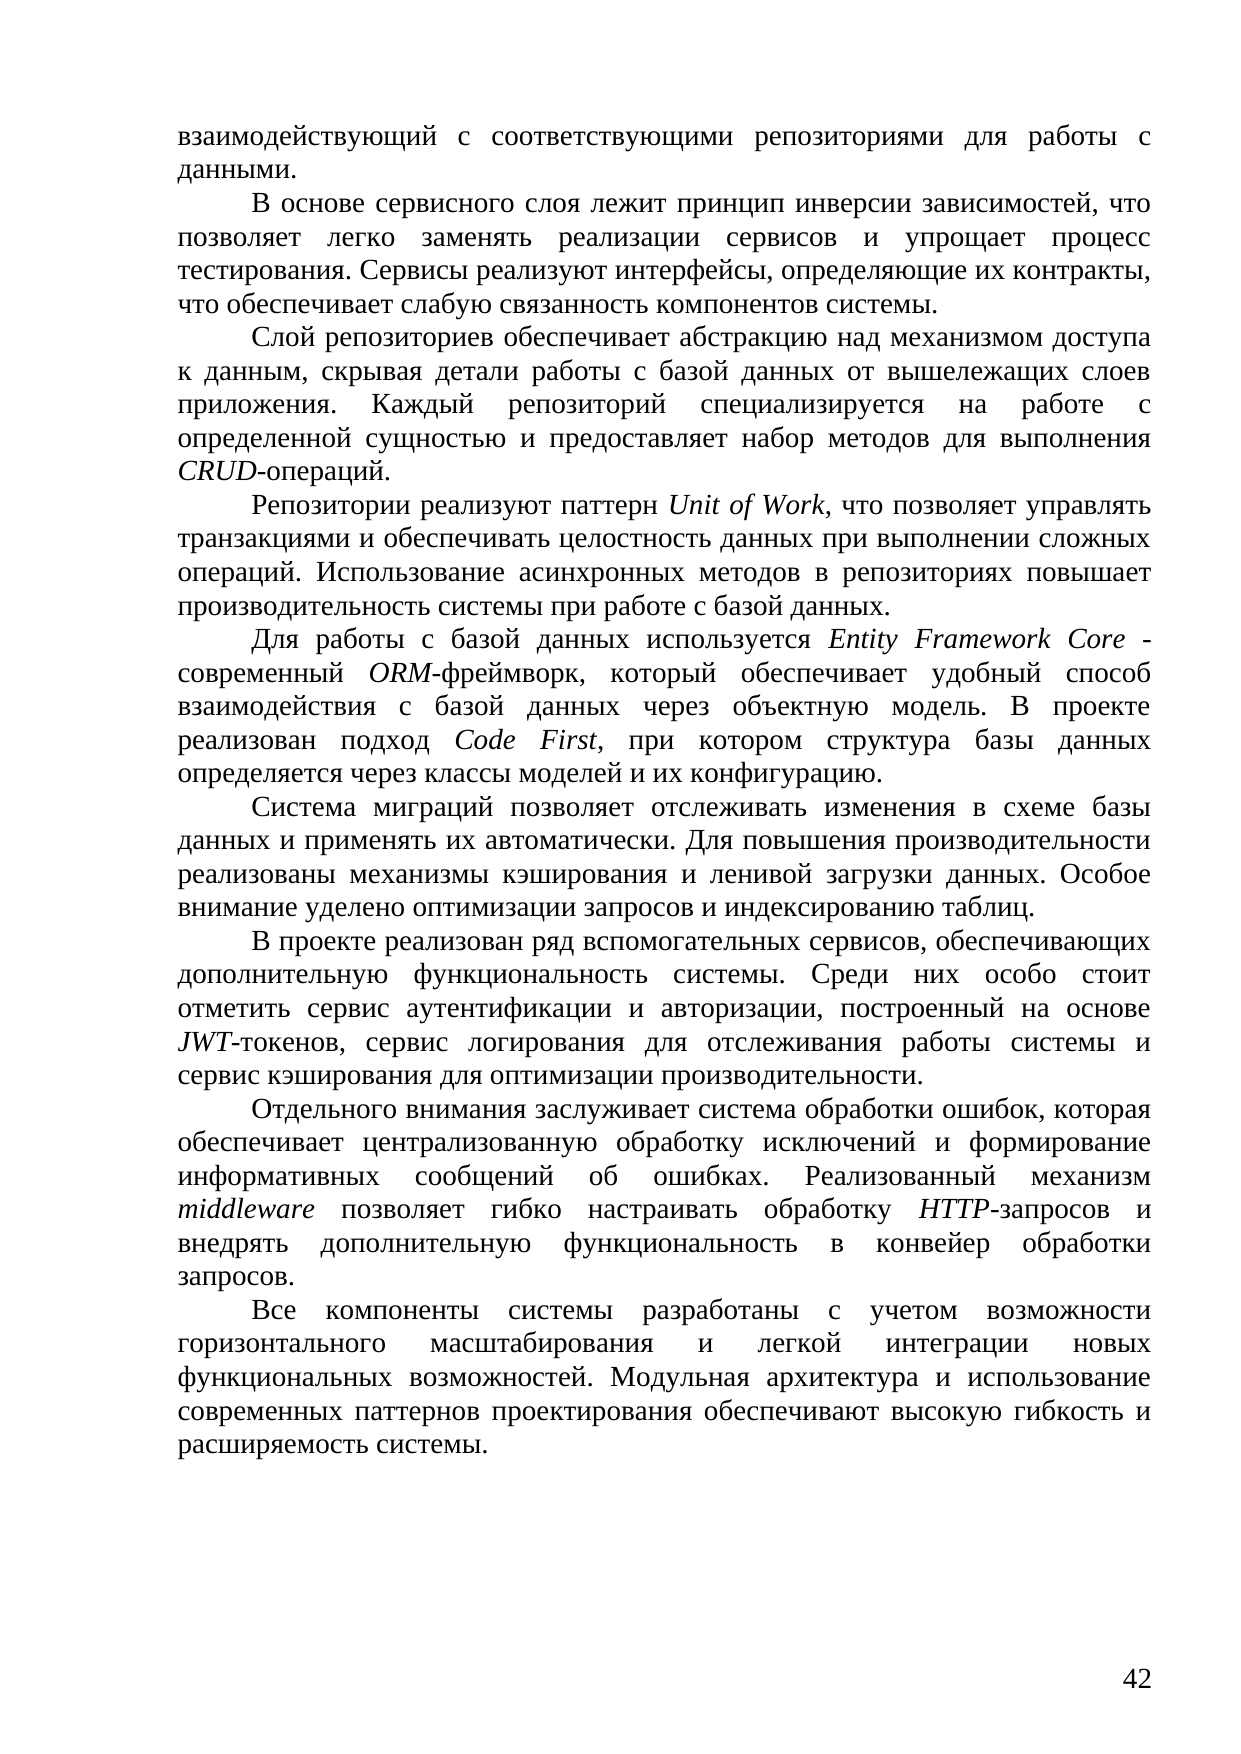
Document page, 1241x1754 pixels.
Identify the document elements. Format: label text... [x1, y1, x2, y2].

text Система миграций позволяет отслеживать изменения в схеме базы данных и применять их автоматически. Для повышения производительности реализованы механизмы кэширования и ленивой загрузки данных. Особое внимание уделено оптимизации запросов и индексированию таблиц. [177, 789, 1152, 923]
text В проекте реализован ряд вспомогательных сервисов, обеспечивающих дополнительную функциональность системы. Среди них особо стоит отметить сервис аутентификации и авторизации, построенный на основе JWT-токенов, сервис логирования для отслеживания работы системы и сервис кэширования для оптимизации производительности. [177, 923, 1152, 1091]
text Отдельного внимания заслуживает система обработки ошибок, которая обеспечивает централизованную обработку исключений и формирование информативных сообщений об ошибках. Реализованный механизм middleware позволяет гибко настраивать обработку HTTP-запросов и внедрять дополнительную функциональность в конвейер обработки запросов. [177, 1091, 1152, 1292]
text В основе сервисного слоя лежит принцип инверсии зависимостей, что позволяет легко заменять реализации сервисов и упрощает процесс тестирования. Сервисы реализуют интерфейсы, определяющие их контракты, что обеспечивает слабую связанность компонентов системы. [177, 185, 1152, 319]
text Все компоненты системы разработаны с учетом возможности горизонтального масштабирования и легкой интеграции новых функциональных возможностей. Модульная архитектура и использование современных паттернов проектирования обеспечивают высокую гибкость и расширяемость системы. [177, 1292, 1152, 1460]
text Слой репозиториев обеспечивает абстракцию над механизмом доступа к данным, скрывая детали работы с базой данных от вышележащих слоев приложения. Каждый репозиторий специализируется на работе с определенной сущностью и предоставляет набор методов для выполнения CRUD-операций. [177, 319, 1152, 487]
text Репозитории реализуют паттерн Unit of Work, что позволяет управлять транзакциями и обеспечивать целостность данных при выполнении сложных операций. Использование асинхронных методов в репозиториях повышает производительность системы при работе с базой данных. [177, 487, 1152, 621]
text Для работы с базой данных используется Entity Framework Core - современный ORM-фреймворк, который обеспечивает удобный способ взаимодействия с базой данных через объектную модель. В проекте реализован подход Code First, при котором структура базы данных определяется через классы моделей и их конфигурацию. [177, 621, 1152, 789]
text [177, 118, 1152, 185]
